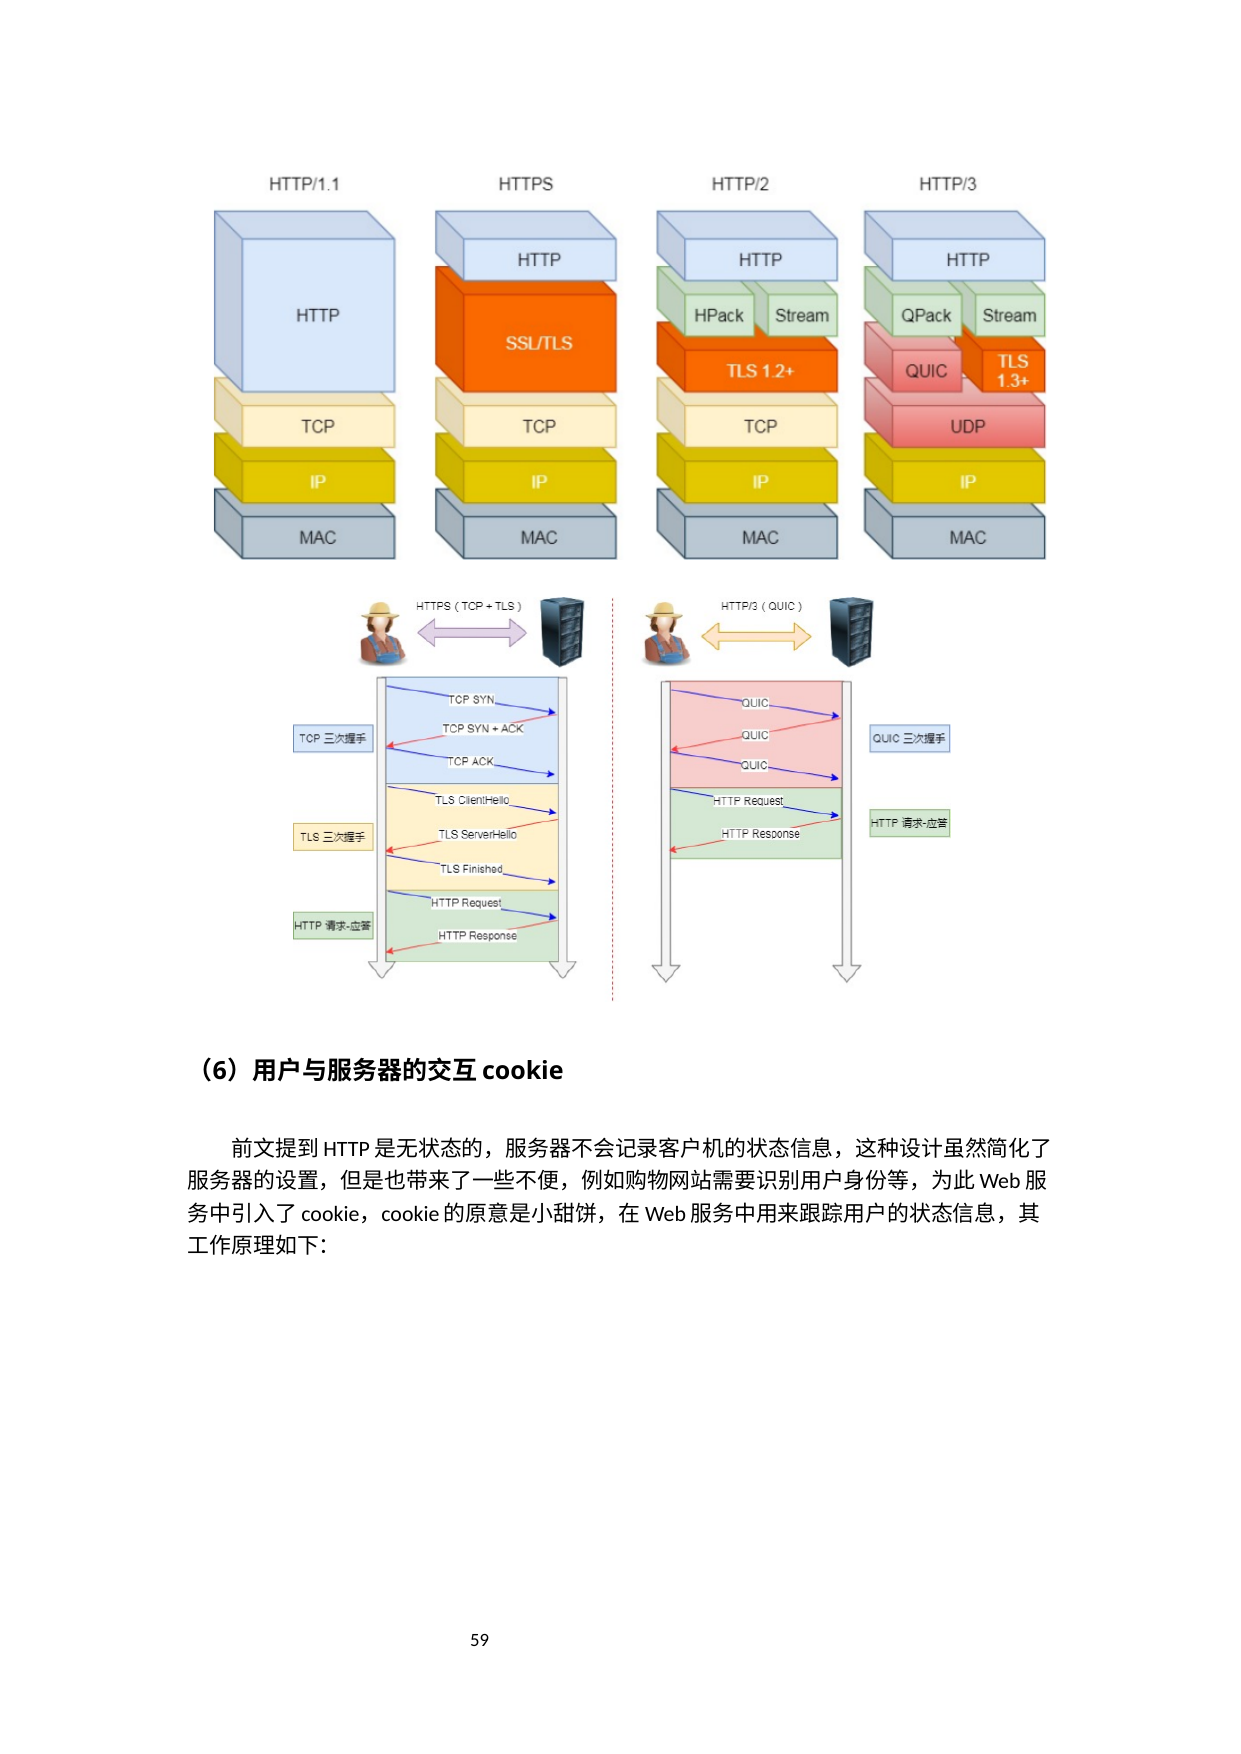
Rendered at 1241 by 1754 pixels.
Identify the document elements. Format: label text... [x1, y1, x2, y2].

picture [187, 162, 1053, 578]
picture [286, 584, 954, 1002]
subtitle （6）用户与服务器的交互cookie [187, 1036, 1053, 1101]
text 前文提到HTTP是无状态的，服务器不会记录客户机的状态信息，这种设计虽然简化了服务器的设置，但是也带来了一些不便，例如购物网站需要识别用户身份等，为此Web服务中引入了cookie，cookie的原意是小甜饼，在Web服务中用来跟踪用户的状态信息，其工作原理如下： [187, 1130, 1053, 1260]
